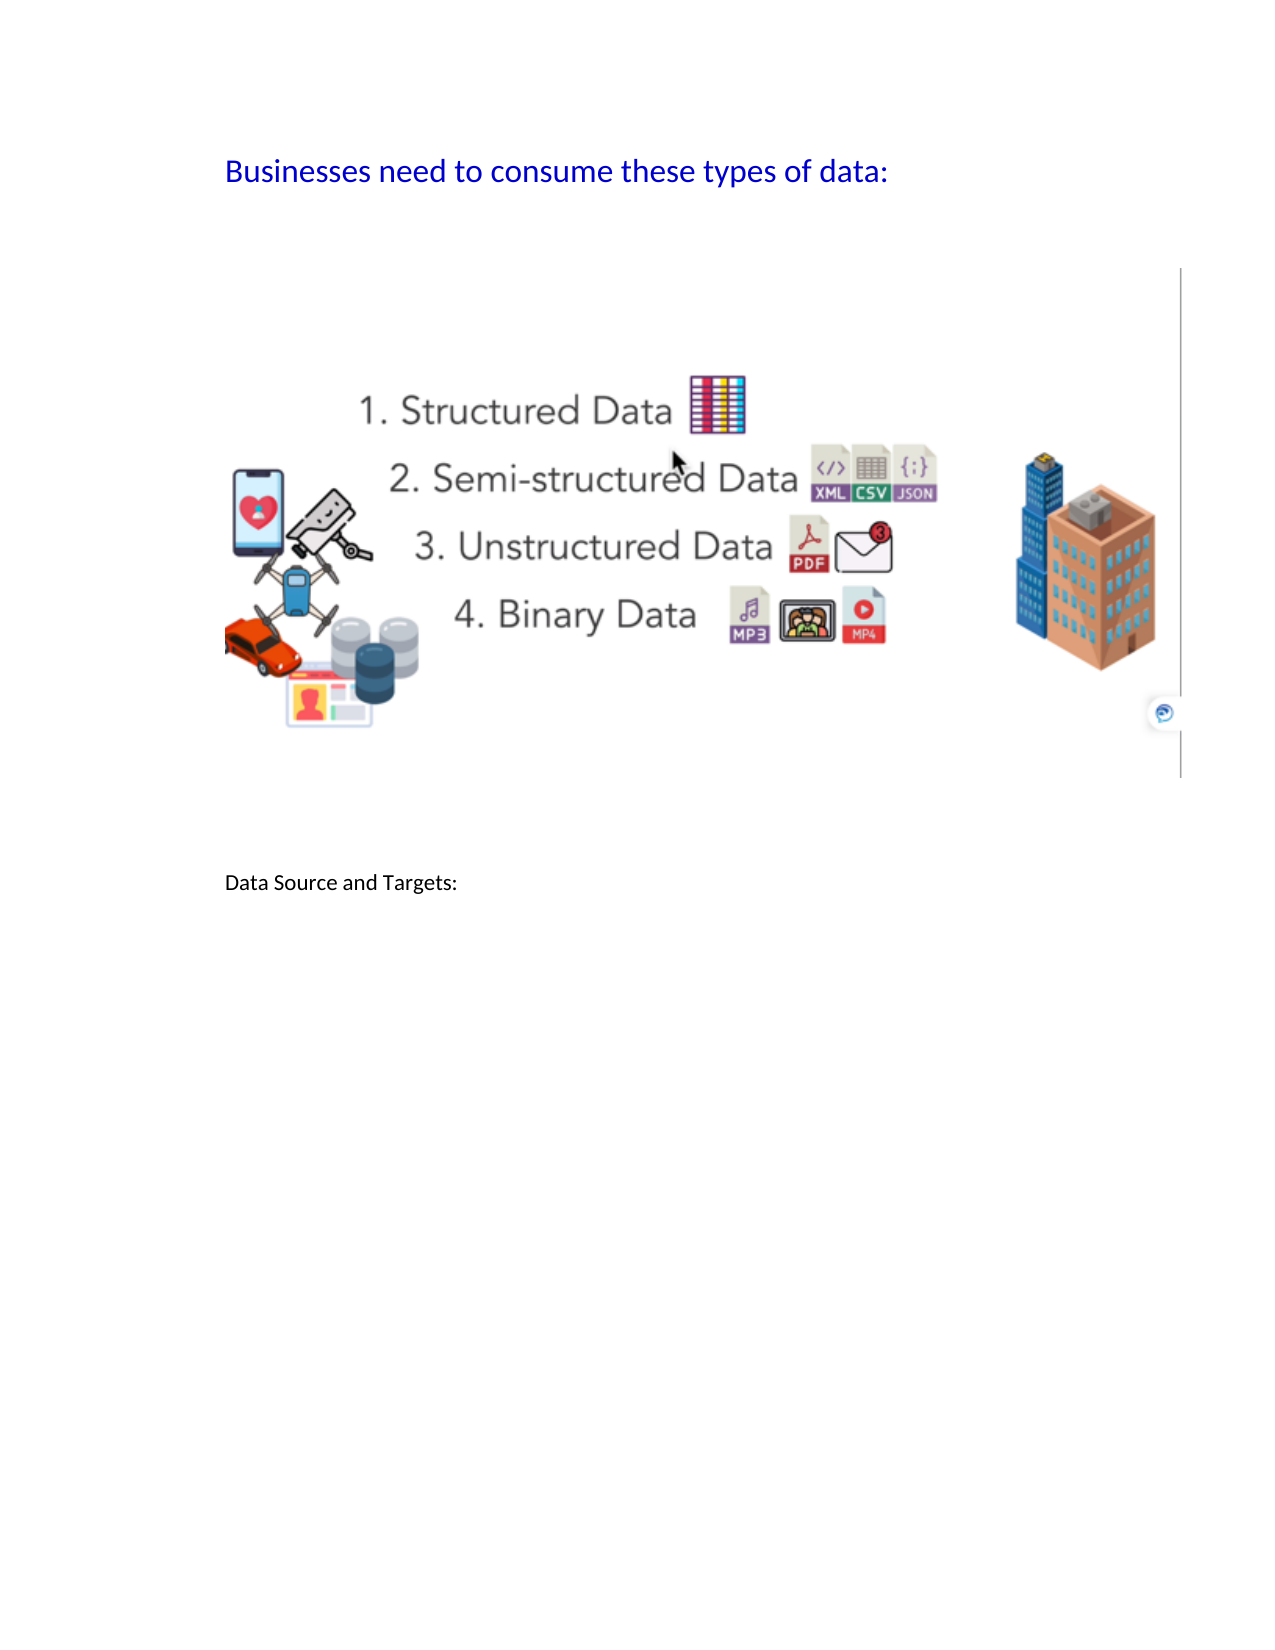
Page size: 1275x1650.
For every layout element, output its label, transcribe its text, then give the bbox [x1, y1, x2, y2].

list Data Source and Targets: [225, 868, 1125, 896]
list Businesses need to consume these types of data: [225, 150, 1125, 191]
picture [225, 268, 1182, 778]
